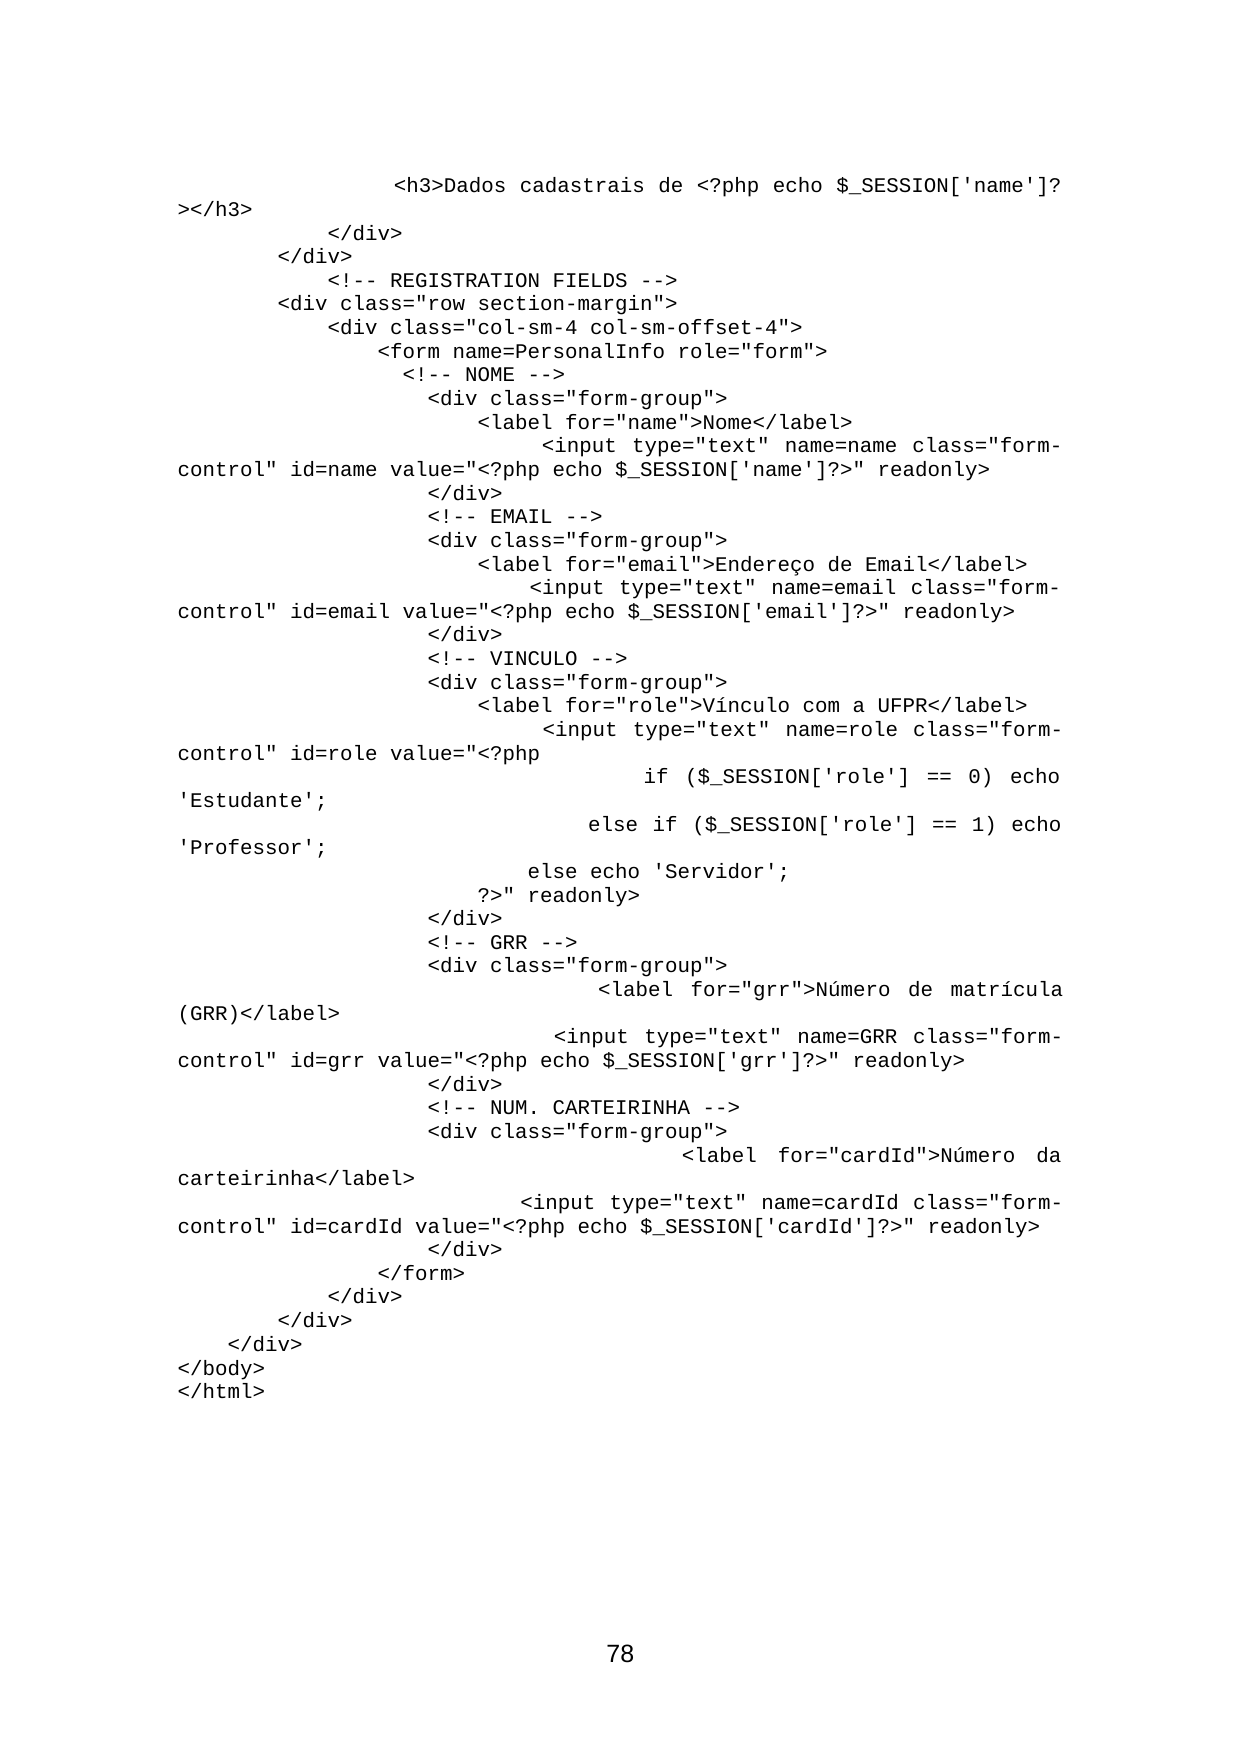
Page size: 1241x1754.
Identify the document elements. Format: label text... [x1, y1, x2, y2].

text </div> [177, 1239, 1063, 1263]
text <label for="role">Vínculo com a UFPR</label> [177, 695, 1063, 719]
text </body> [177, 1357, 1063, 1381]
text <!-- VINCULO --> [177, 648, 1063, 672]
text </form> [177, 1263, 1063, 1287]
text <!-- EMAIL --> [177, 506, 1063, 530]
text </div> [177, 908, 1063, 932]
text <div class="form-group"> [177, 1121, 1063, 1145]
text else echo 'Servidor'; [177, 861, 1063, 884]
text <!-- NOME --> [177, 364, 1063, 388]
text <!-- NUM. CARTEIRINHA --> [177, 1097, 1063, 1121]
text <label for="name">Nome</label> [177, 412, 1063, 435]
text <div class="form-group"> [177, 672, 1063, 695]
text <div class="col-sm-4 col-sm-offset-4"> [177, 317, 1063, 341]
text <!-- GRR --> [177, 932, 1063, 956]
text ?>" readonly> [177, 884, 1063, 908]
text </div> [177, 246, 1063, 270]
text <!-- REGISTRATION FIELDS --> [177, 270, 1063, 293]
text <input type="text" name=name class="form-control" id=name value="<?php echo $_SESSION['name']?>" readonly> [177, 435, 1063, 483]
text </div> [177, 1310, 1063, 1334]
text <div class="form-group"> [177, 956, 1063, 979]
text </div> [177, 483, 1063, 506]
text <label for="cardId">Número da carteirinha</label> [177, 1145, 1063, 1192]
text <label for="email">Endereço de Email</label> [177, 553, 1063, 577]
text <input type="text" name=email class="form-control" id=email value="<?php echo $_SESSION['email']?>" readonly> [177, 577, 1063, 624]
text </div> [177, 1334, 1063, 1357]
text </div> [177, 624, 1063, 648]
text </div> [177, 1287, 1063, 1310]
text <h3>Dados cadastrais de <?php echo $_SESSION['name']?></h3> [177, 175, 1063, 222]
text <div class="row section-margin"> [177, 293, 1063, 317]
text </div> [177, 222, 1063, 246]
text <label for="grr">Número de matrícula (GRR)</label> [177, 979, 1063, 1026]
text <input type="text" name=role class="form-control" id=role value="<?php [177, 719, 1063, 766]
text if ($_SESSION['role'] == 0) echo 'Estudante'; [177, 766, 1063, 814]
text <form name=PersonalInfo role="form"> [177, 341, 1063, 364]
text <input type="text" name=GRR class="form-control" id=grr value="<?php echo $_SESSION['grr']?>" readonly> [177, 1026, 1063, 1074]
text <div class="form-group"> [177, 530, 1063, 553]
text <input type="text" name=cardId class="form-control" id=cardId value="<?php echo $_SESSION['cardId']?>" readonly> [177, 1192, 1063, 1239]
text </html> [177, 1381, 1063, 1405]
text else if ($_SESSION['role'] == 1) echo 'Professor'; [177, 814, 1063, 861]
text </div> [177, 1074, 1063, 1097]
text <div class="form-group"> [177, 388, 1063, 412]
